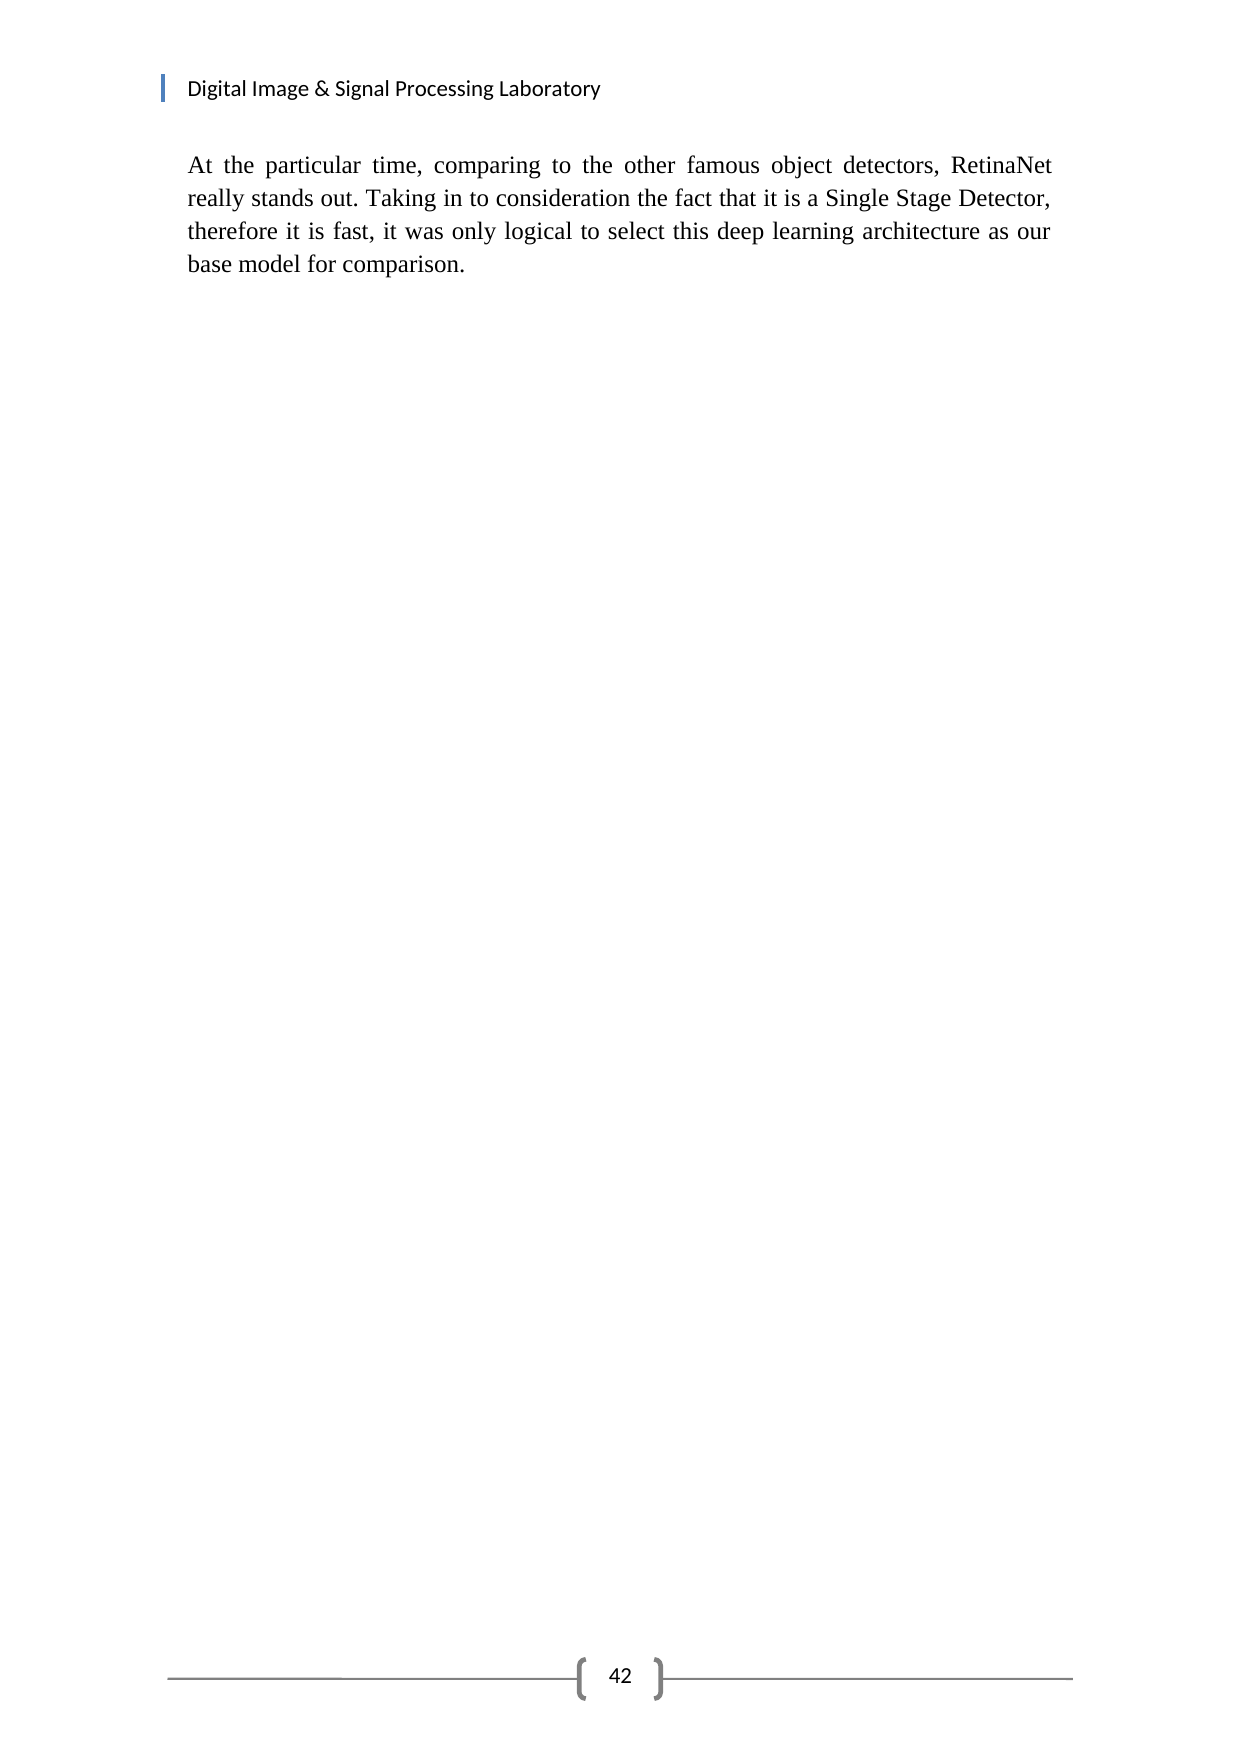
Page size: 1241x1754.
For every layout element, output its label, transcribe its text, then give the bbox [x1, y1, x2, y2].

text At the particular time, comparing to the other famous object detectors, RetinaNet really stands out. Taking in to consideration the fact that it is a Single Stage Detector, therefore it is fast, it was only logical to select this deep learning architecture as our base model for comparison. [187, 150, 1053, 278]
